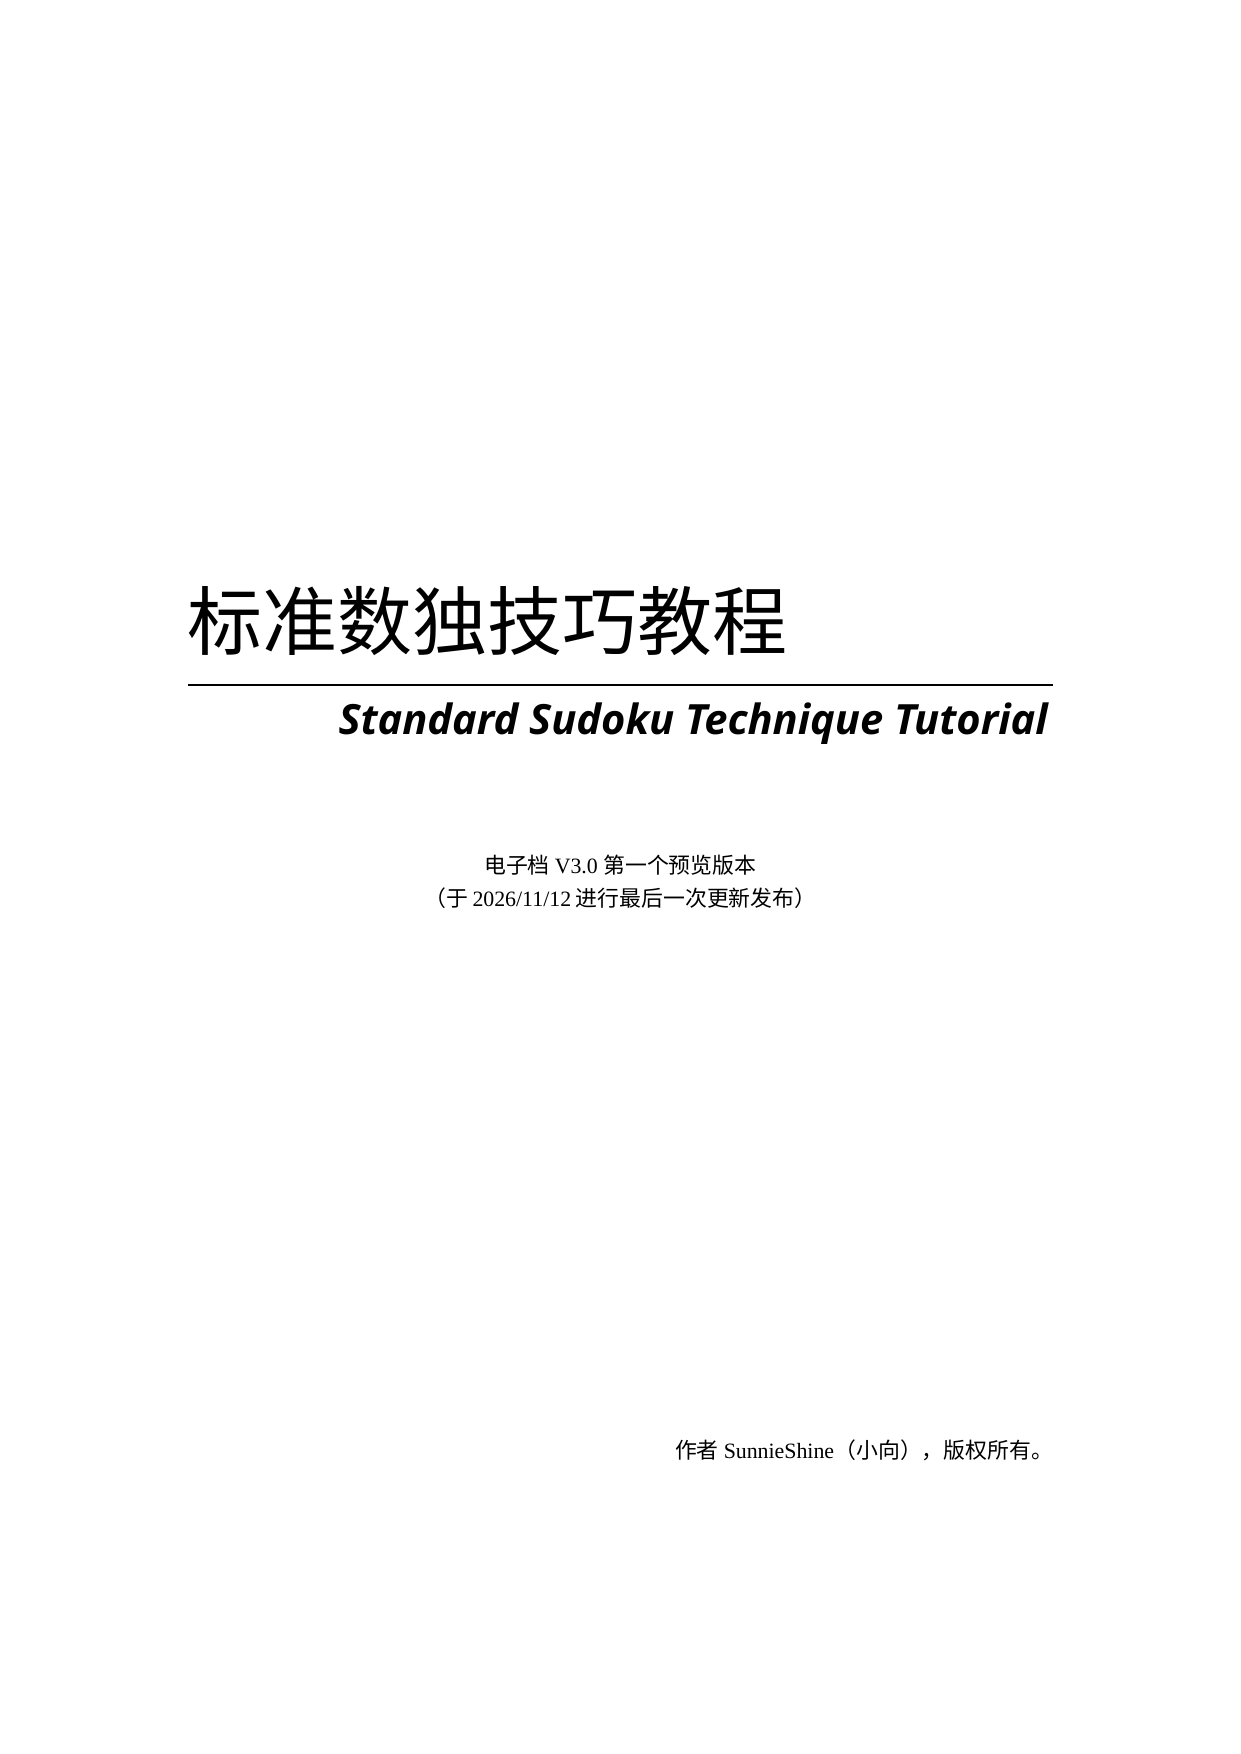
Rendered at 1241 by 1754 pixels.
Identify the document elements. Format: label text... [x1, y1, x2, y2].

text 标准数独技巧教程 [187, 552, 1053, 686]
text 作者 SunnieShine（小向），版权所有。 [187, 1433, 1053, 1466]
text （于2023/5/17进行最后一次更新发布） [187, 881, 1053, 913]
text Standard Sudoku Technique Tutorial [187, 686, 1053, 751]
text 电子档 V3.0 第一个预览版本 [187, 848, 1053, 881]
